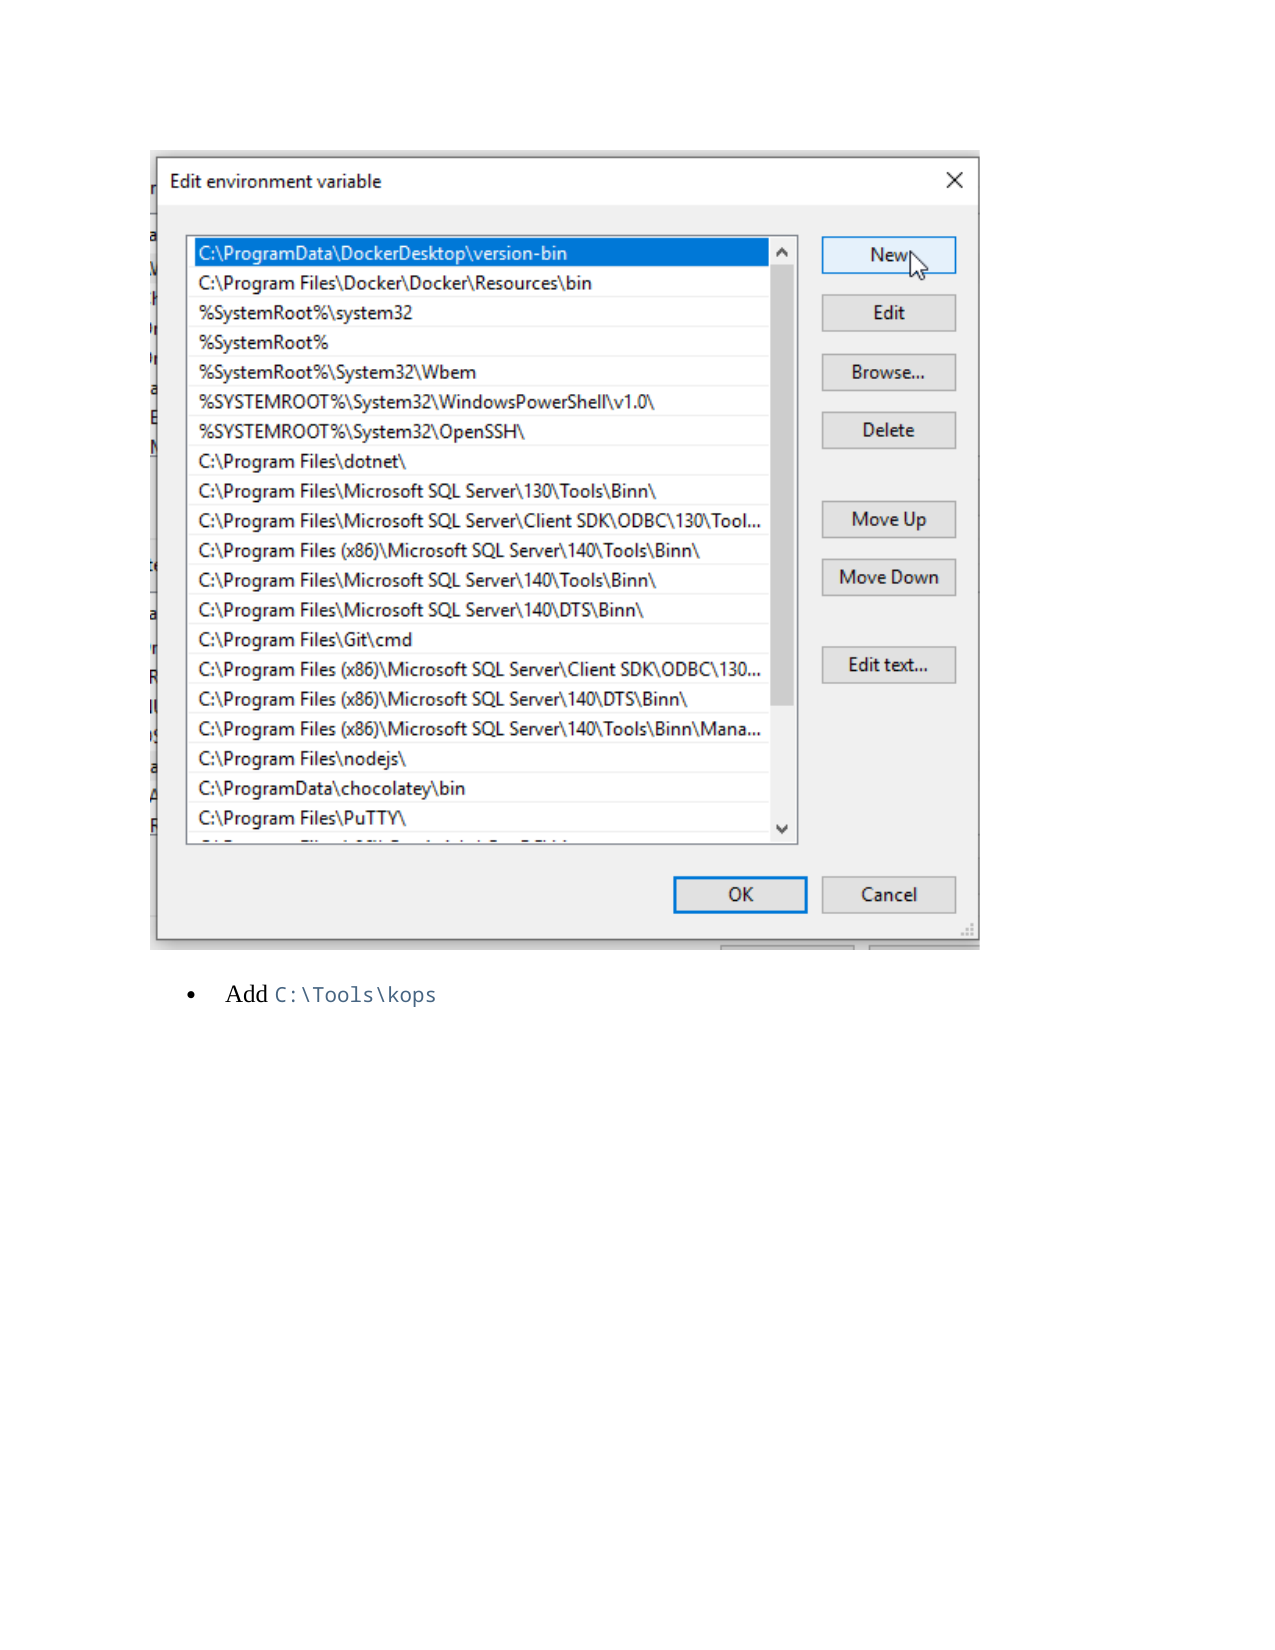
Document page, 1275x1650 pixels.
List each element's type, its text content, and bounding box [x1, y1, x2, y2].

picture [150, 150, 980, 950]
list Add C:\Tools\kops [187, 979, 1125, 1009]
